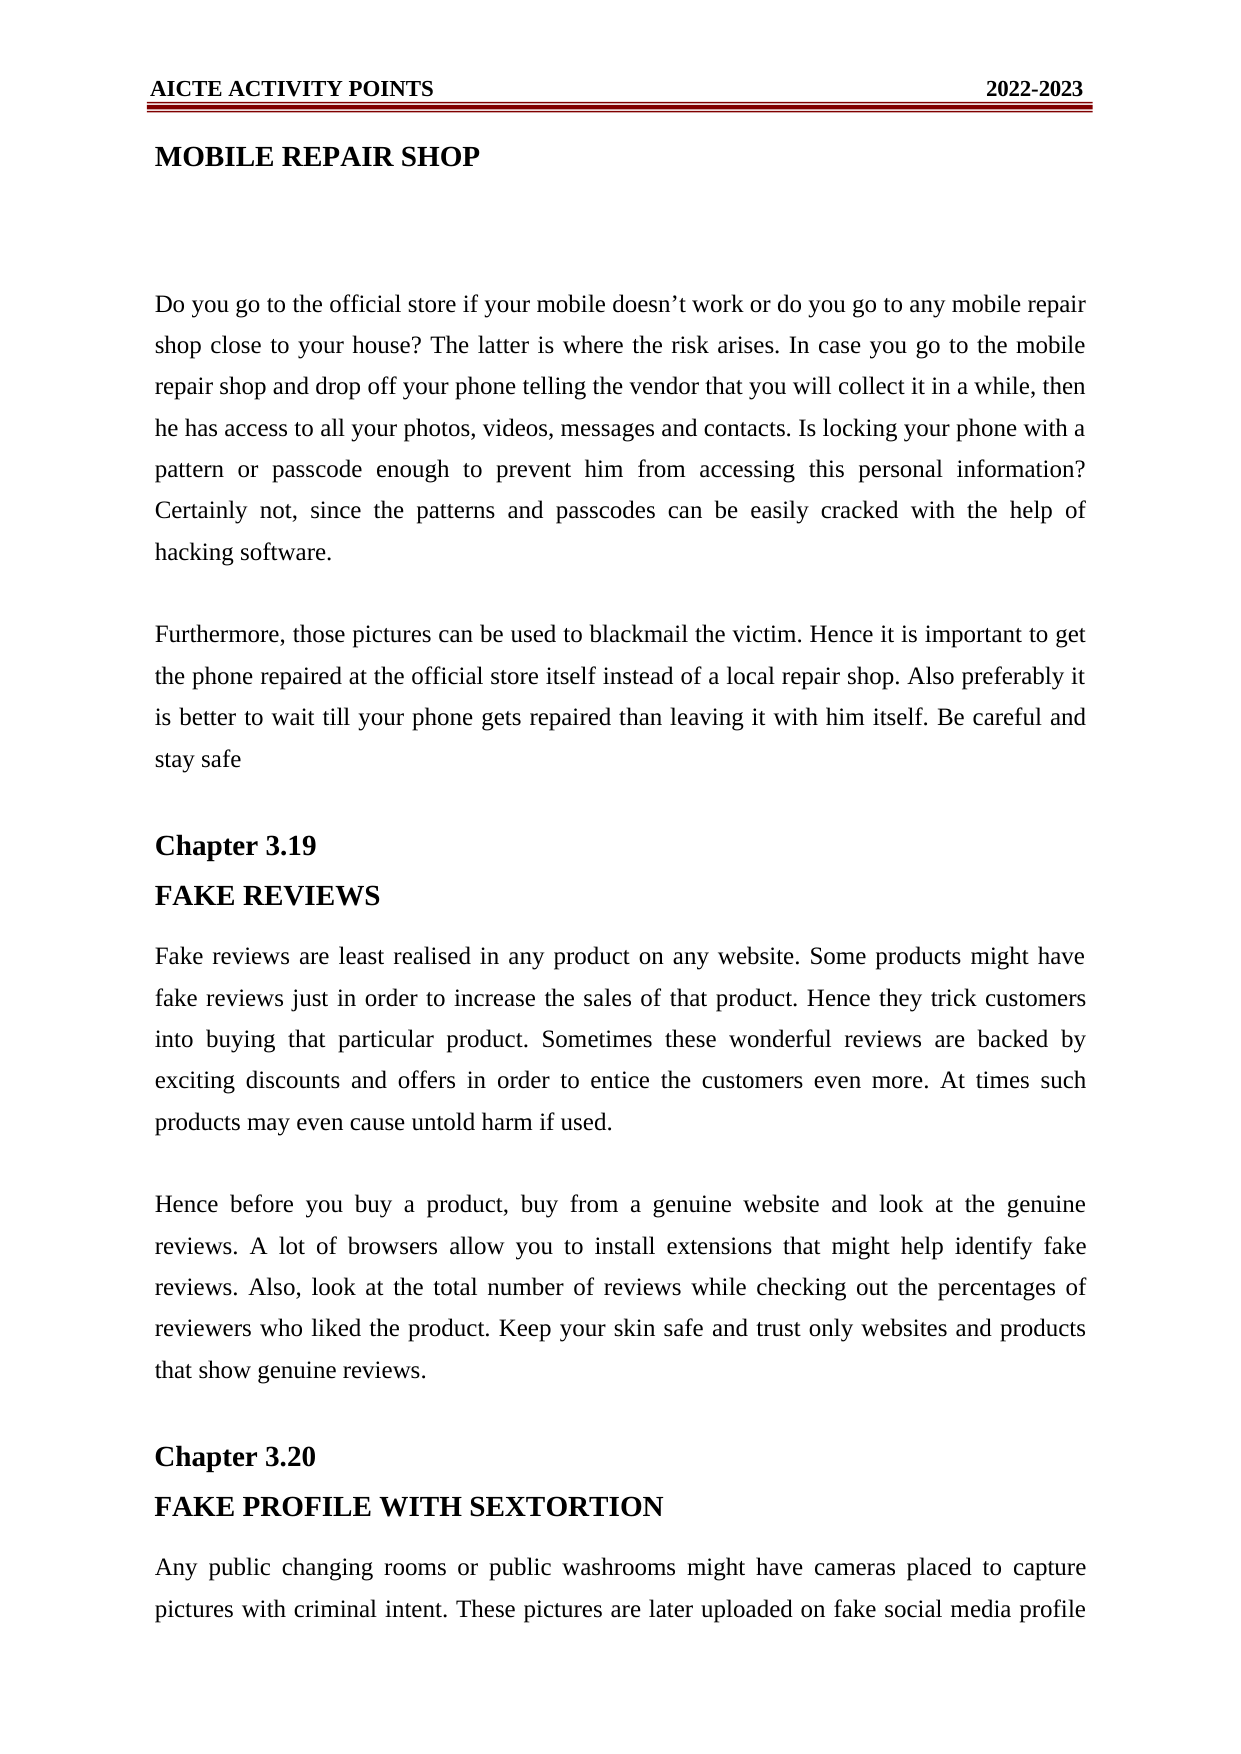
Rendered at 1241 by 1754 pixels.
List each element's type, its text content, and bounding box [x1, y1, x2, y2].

text FAKE REVIEWS [154, 878, 1087, 912]
text Chapter 3.19 [154, 828, 1087, 862]
text Do you go to the official store if your mobile doesn’t work or do you go to any mobile repair shop close to your house? The latter is where the risk arises. In case you go to the mobile repair shop and drop off your phone telling the vendor that you will collect it in a while, then he has access to all your photos, videos, messages and contacts. Is locking your phone with a pattern or passcode enough to prevent him from accessing this personal information? Certainly not, since the patterns and passcodes can be easily cracked with the help of hacking software. Furthermore, those pictures can be used to blackmail the victim. Hence it is important to get the phone repaired at the official store itself instead of a local repair shop. Also preferably it is better to wait till your phone gets repaired than leaving it with him itself. Be careful and stay safe [154, 436, 1087, 673]
text Chapter 3.20 [139, 1439, 1087, 1473]
text Fake reviews are least realised in any product on any website. Some products might have fake reviews just in order to increase the sales of that product. Hence they trick customers into buying that particular product. Sometimes these wonderful reviews are backed by exciting discounts and offers in order to entice the customers even more. At times such products may even cause untold harm if used. Hence before you buy a product, buy from a genuine website and look at the genuine reviews. A lot of browsers allow you to install extensions that might help identify fake reviews. Also, look at the total number of reviews while checking out the percentages of reviewers who liked the product. Keep your skin safe and trust only websites and products that show genuine reviews. [154, 929, 1087, 1253]
text Do you go to the official store if your mobile doesn’t work or do you go to any mobile repair shop close to your house? The latter is where the risk arises. In case you go to the mobile repair shop and drop off your phone telling the vendor that you will collect it in a while, then he has access to all your photos, videos, messages and contacts. Is locking your phone with a pattern or passcode enough to prevent him from accessing this personal information? Certainly not, since the patterns and passcodes can be easily cracked with the help of hacking software. Furthermore, those pictures can be used to blackmail the victim. Hence it is important to get the phone repaired at the official store itself instead of a local repair shop. Also preferably it is better to wait till your phone gets repaired than leaving it with him itself. Be careful and stay safe [154, 276, 1087, 393]
text MOBILE REPAIR SHOP [154, 139, 1087, 173]
text Do you go to the official store if your mobile doesn’t work or do you go to any mobile repair shop close to your house? The latter is where the risk arises. In case you go to the mobile repair shop and drop off your phone telling the vendor that you will collect it in a while, then he has access to all your photos, videos, messages and contacts. Is locking your phone with a pattern or passcode enough to prevent him from accessing this personal information? Certainly not, since the patterns and passcodes can be easily cracked with the help of hacking software. Furthermore, those pictures can be used to blackmail the victim. Hence it is important to get the phone repaired at the official store itself instead of a local repair shop. Also preferably it is better to wait till your phone gets repaired than leaving it with him itself. Be careful and stay safe [154, 674, 1087, 772]
text FAKE PROFILE WITH SEXTORTION [139, 1489, 1087, 1523]
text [154, 1575, 1087, 1622]
